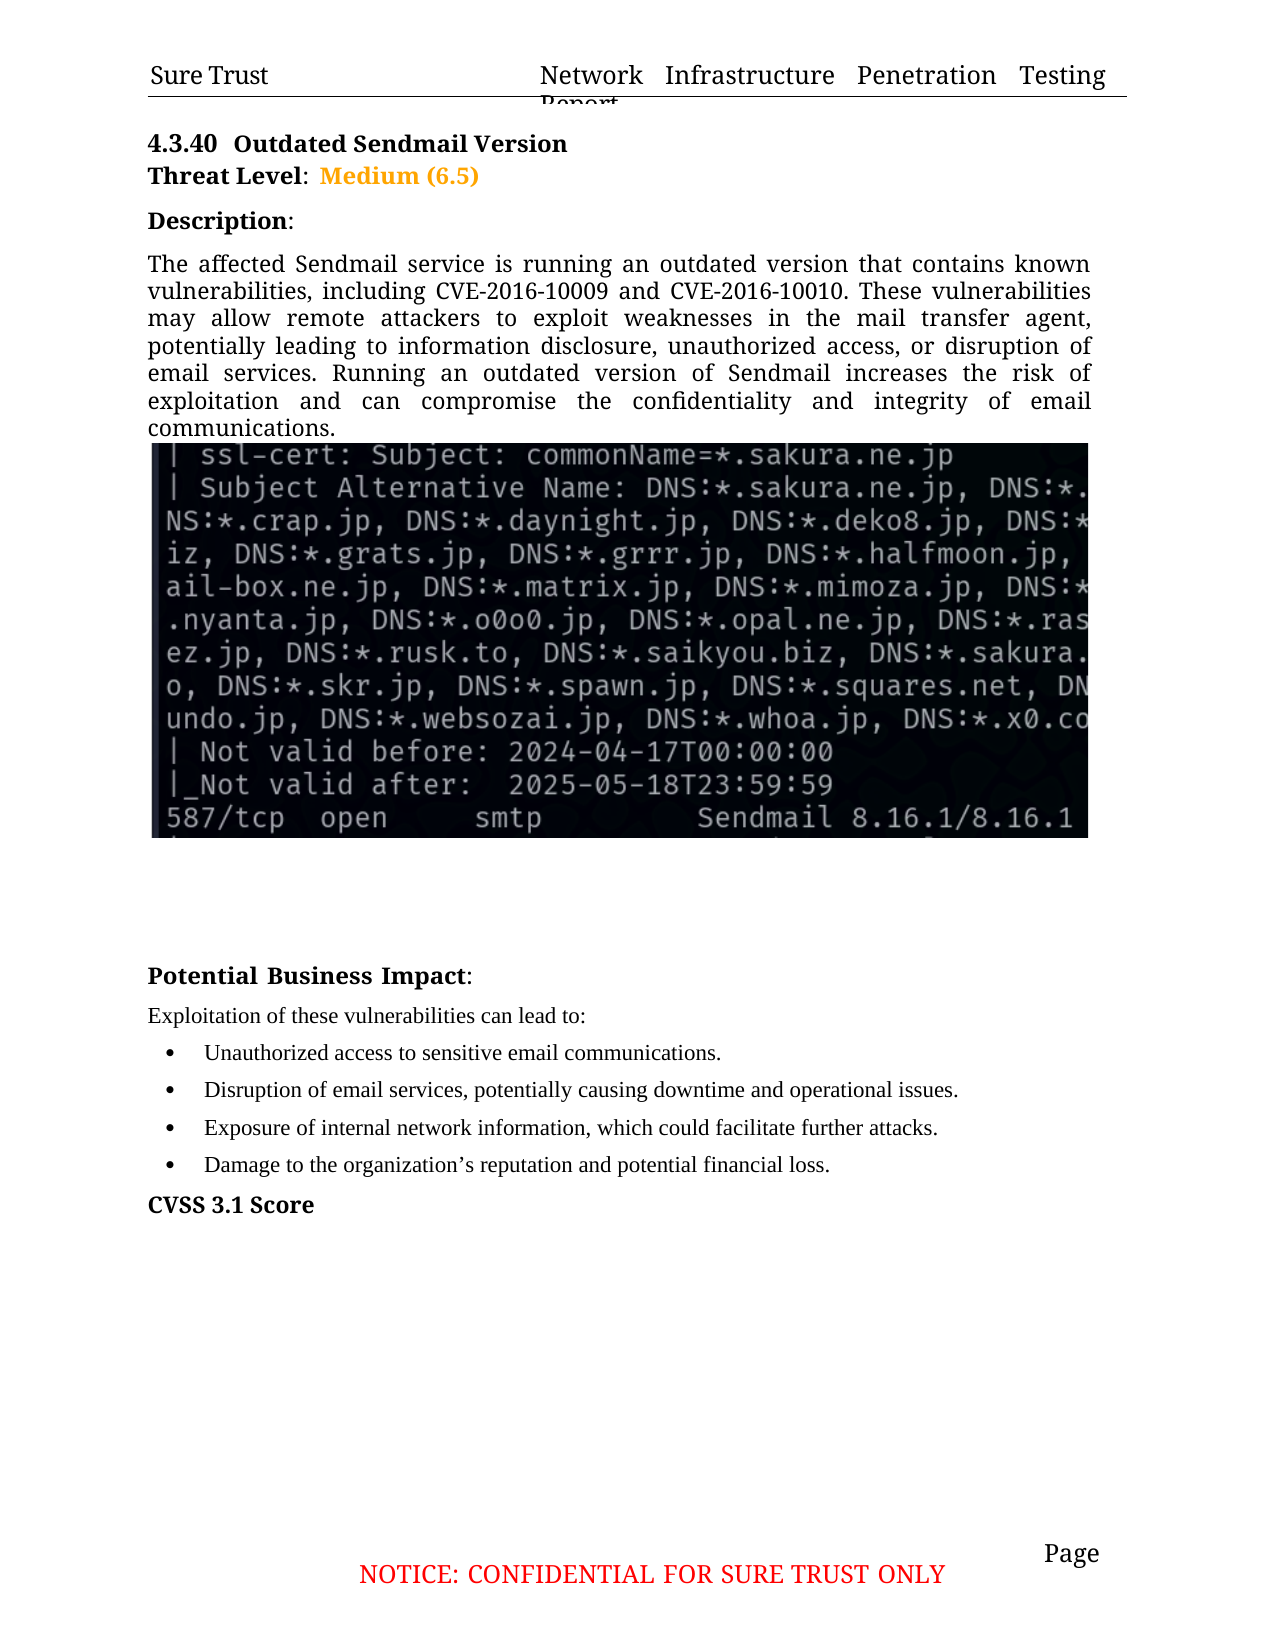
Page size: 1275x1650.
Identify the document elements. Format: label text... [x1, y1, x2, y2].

text Potential Business Impact: [147, 962, 1092, 990]
text The affected Sendmail service is running an outdated version that contains known vulnerabilities, including CVE-2016-10009 and CVE-2016-10010. These vulnerabilities may allow remote attackers to exploit weaknesses in the mail transfer agent, potentially leading to information disclosure, unauthorized access, or disruption of email services. Running an outdated version of Sendmail increases the risk of exploitation and can compromise the confidentiality and integrity of email communications. [147, 251, 1092, 443]
text CVSS 3.1 Score [147, 1192, 1092, 1219]
list Damage to the organization’s reputation and potential financial loss. [166, 1154, 1092, 1177]
text Exploitation of these vulnerabilities can lead to: [147, 1004, 1092, 1028]
text Description: [147, 205, 1092, 237]
list Outdated Sendmail Version Threat Level: Medium (6.5) [147, 126, 1092, 191]
list Disruption of email services, potentially causing downtime and operational issues. [166, 1079, 1092, 1102]
list Unauthorized access to sensitive email communications. [166, 1042, 1092, 1065]
list Exposure of internal network information, which could facilitate further attacks. [166, 1117, 1092, 1140]
picture [151, 443, 1089, 838]
